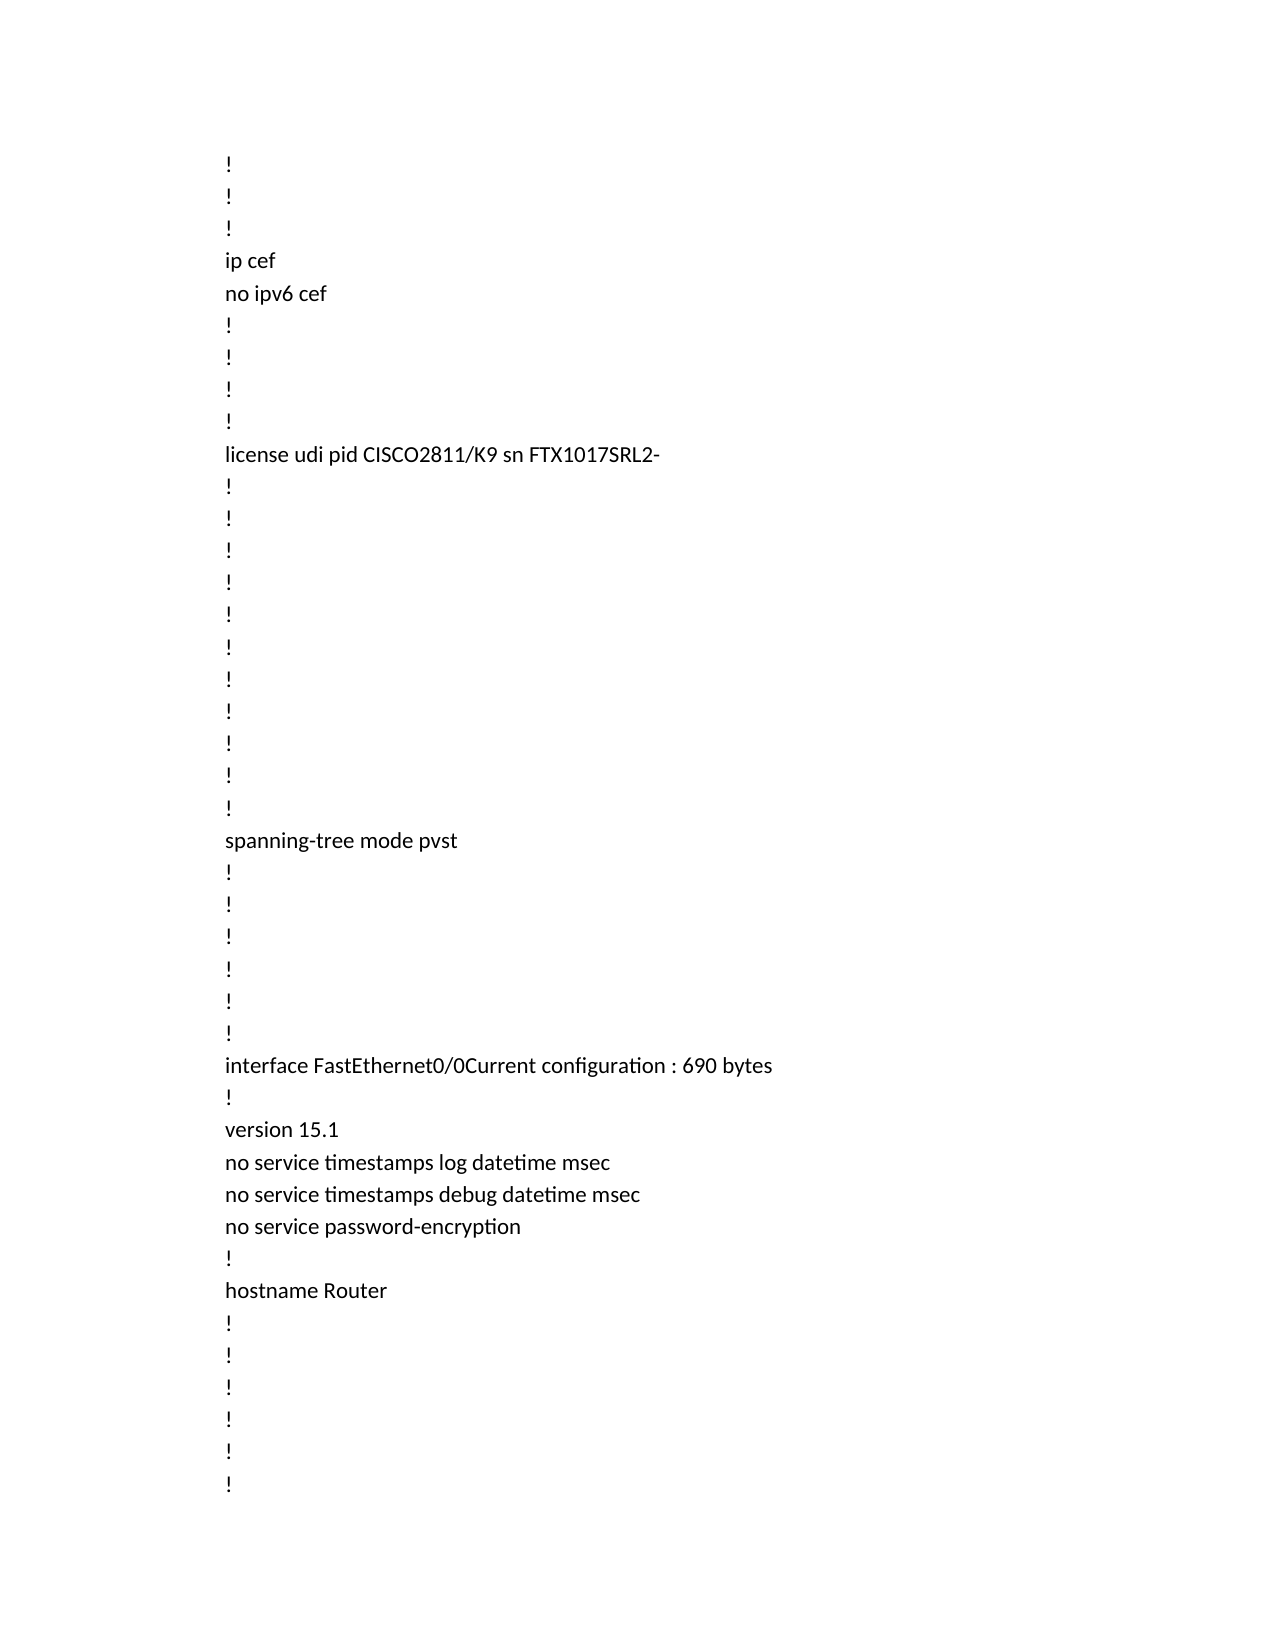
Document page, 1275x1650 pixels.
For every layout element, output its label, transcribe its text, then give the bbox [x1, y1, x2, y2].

text no service timestamps log datetime msec [150, 1148, 1125, 1176]
text ! [150, 697, 1125, 725]
text ! [150, 922, 1125, 951]
text ! [150, 472, 1125, 500]
text ! [150, 601, 1125, 629]
text ! [150, 1019, 1125, 1047]
text ! [150, 504, 1125, 532]
text ! [150, 568, 1125, 596]
text ! [150, 311, 1125, 339]
text ! [150, 1083, 1125, 1111]
text ! [150, 890, 1125, 918]
text ! [150, 729, 1125, 757]
text ! [150, 407, 1125, 436]
text no ipv6 cef [150, 279, 1125, 307]
text spanning-tree mode pvst [150, 826, 1125, 854]
text ! [150, 150, 1125, 178]
text ! [150, 1341, 1125, 1369]
text ! [150, 858, 1125, 886]
text ! [150, 1437, 1125, 1466]
text no service timestamps debug datetime msec [150, 1180, 1125, 1208]
text ! [150, 633, 1125, 661]
text ! [150, 1373, 1125, 1401]
text version 15.1 [150, 1116, 1125, 1144]
text ! [150, 987, 1125, 1015]
text license udi pid CISCO2811/K9 sn FTX1017SRL2- [150, 440, 1125, 468]
text ! [150, 955, 1125, 983]
text ! [150, 1309, 1125, 1337]
text ! [150, 665, 1125, 693]
text ! [150, 536, 1125, 564]
text ! [150, 1405, 1125, 1433]
text ! [150, 794, 1125, 822]
text ! [150, 1470, 1125, 1498]
text ip cef [150, 247, 1125, 274]
text ! [150, 375, 1125, 403]
text ! [150, 762, 1125, 789]
text ! [150, 343, 1125, 371]
text no service password-encryption [150, 1212, 1125, 1240]
text interface FastEthernet0/0Current configuration : 690 bytes [150, 1051, 1125, 1079]
text ! [150, 214, 1125, 242]
text hostname Router [150, 1277, 1125, 1304]
text ! [150, 1244, 1125, 1272]
text ! [150, 182, 1125, 210]
